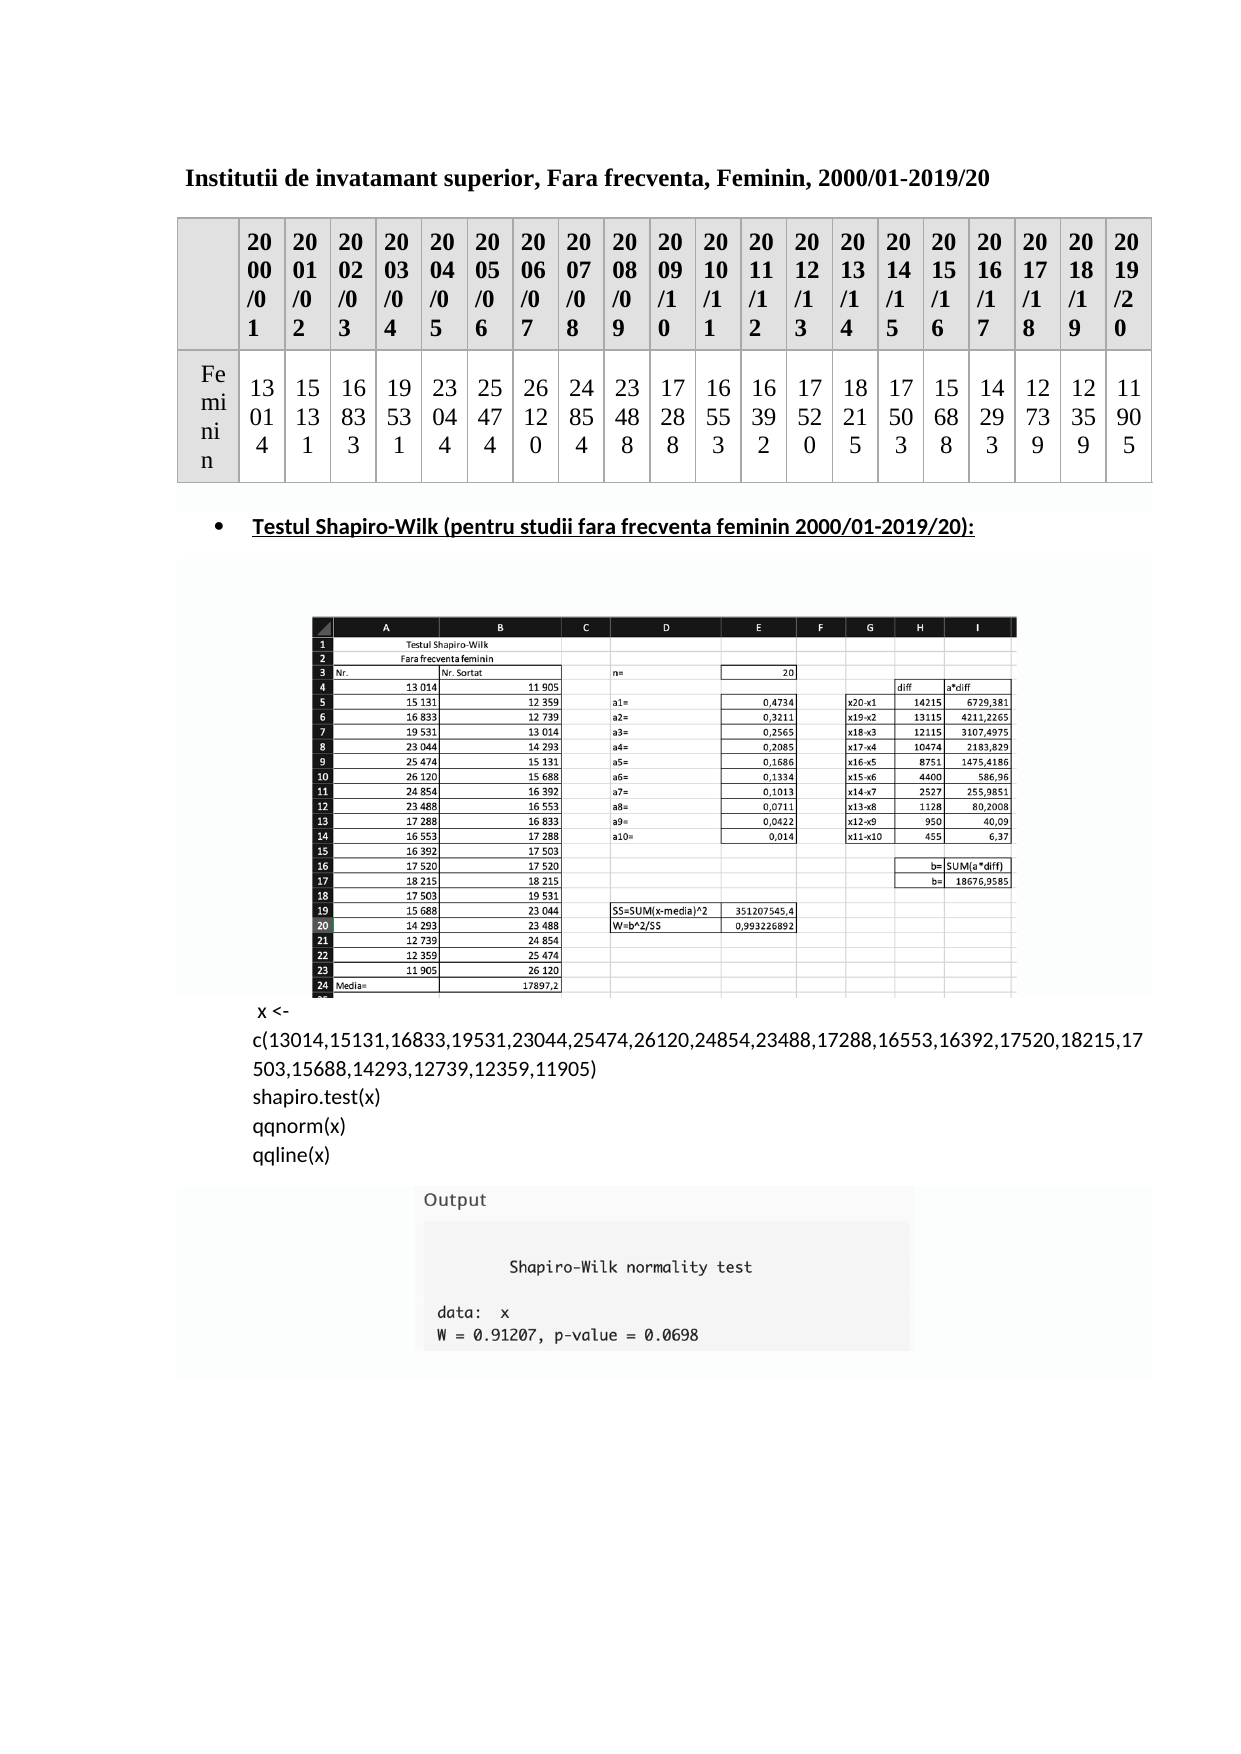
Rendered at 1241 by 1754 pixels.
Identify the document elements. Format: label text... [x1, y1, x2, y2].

table_cell 12 359 [1061, 351, 1105, 482]
table_cell 2015/16 [924, 219, 968, 349]
table_cell 15 688 [924, 351, 968, 482]
table_cell 2000/01 [240, 219, 284, 349]
table_cell 24 854 [559, 351, 603, 482]
list qqline(x) [252, 1141, 1152, 1168]
table_cell 2009/10 [651, 219, 695, 349]
picture [414, 1186, 915, 1351]
table_cell 23 488 [605, 351, 649, 482]
table_cell [178, 219, 238, 349]
table_cell 11 905 [1107, 351, 1151, 482]
table_cell 16 833 [331, 351, 375, 482]
list x <- c(13014,15131,16833,19531,23044,25474,26120,24854,23488,17288,16553,16392,17520,18215,17503,15688,14293,12739,12359,11905) [252, 997, 1152, 1081]
table_cell 2005/06 [468, 219, 512, 349]
list qqnorm(x) [252, 1112, 1152, 1139]
table_cell 2002/03 [331, 219, 375, 349]
table_cell 2001/02 [286, 219, 330, 349]
table_cell 2017/18 [1016, 219, 1060, 349]
table_cell 2013/14 [833, 219, 877, 349]
table_cell 2007/08 [559, 219, 603, 349]
table_cell 23 044 [422, 351, 467, 482]
table_cell 18 215 [833, 351, 877, 482]
table_cell 12 739 [1016, 351, 1060, 482]
table_cell Feminin [178, 351, 238, 482]
table_cell 16 553 [696, 351, 740, 482]
list Testul Shapiro-Wilk (pentru studii fara frecventa feminin 2000/01-2019/20): [215, 512, 1152, 540]
table_cell 17 288 [651, 351, 695, 482]
table_cell 13 014 [240, 351, 284, 482]
table_cell 2004/05 [422, 219, 467, 349]
table_cell 14 293 [970, 351, 1014, 482]
table_cell 17 503 [879, 351, 923, 482]
table_cell 16 392 [742, 351, 786, 482]
picture [312, 616, 1017, 998]
table_cell 25 474 [468, 351, 512, 482]
table_cell 2003/04 [377, 219, 421, 349]
table_cell 2019/20 [1107, 219, 1151, 349]
table_cell 2010/11 [696, 219, 740, 349]
table_cell 2012/13 [787, 219, 832, 349]
table_cell 26 120 [514, 351, 558, 482]
table_cell 2016/17 [970, 219, 1014, 349]
table_cell 19 531 [377, 351, 421, 482]
table_cell 15 131 [286, 351, 330, 482]
table_cell 2014/15 [879, 219, 923, 349]
table_cell 2011/12 [742, 219, 786, 349]
table_cell 2006/07 [514, 219, 558, 349]
table_cell 2018/19 [1061, 219, 1105, 349]
table_header Institutii de invatamant superior, Fara frecventa, Feminin, 2000/01-2019/20 [177, 118, 1152, 217]
list shapiro.test(x) [252, 1083, 1152, 1110]
table_cell 17 520 [787, 351, 832, 482]
table_cell 2008/09 [605, 219, 649, 349]
